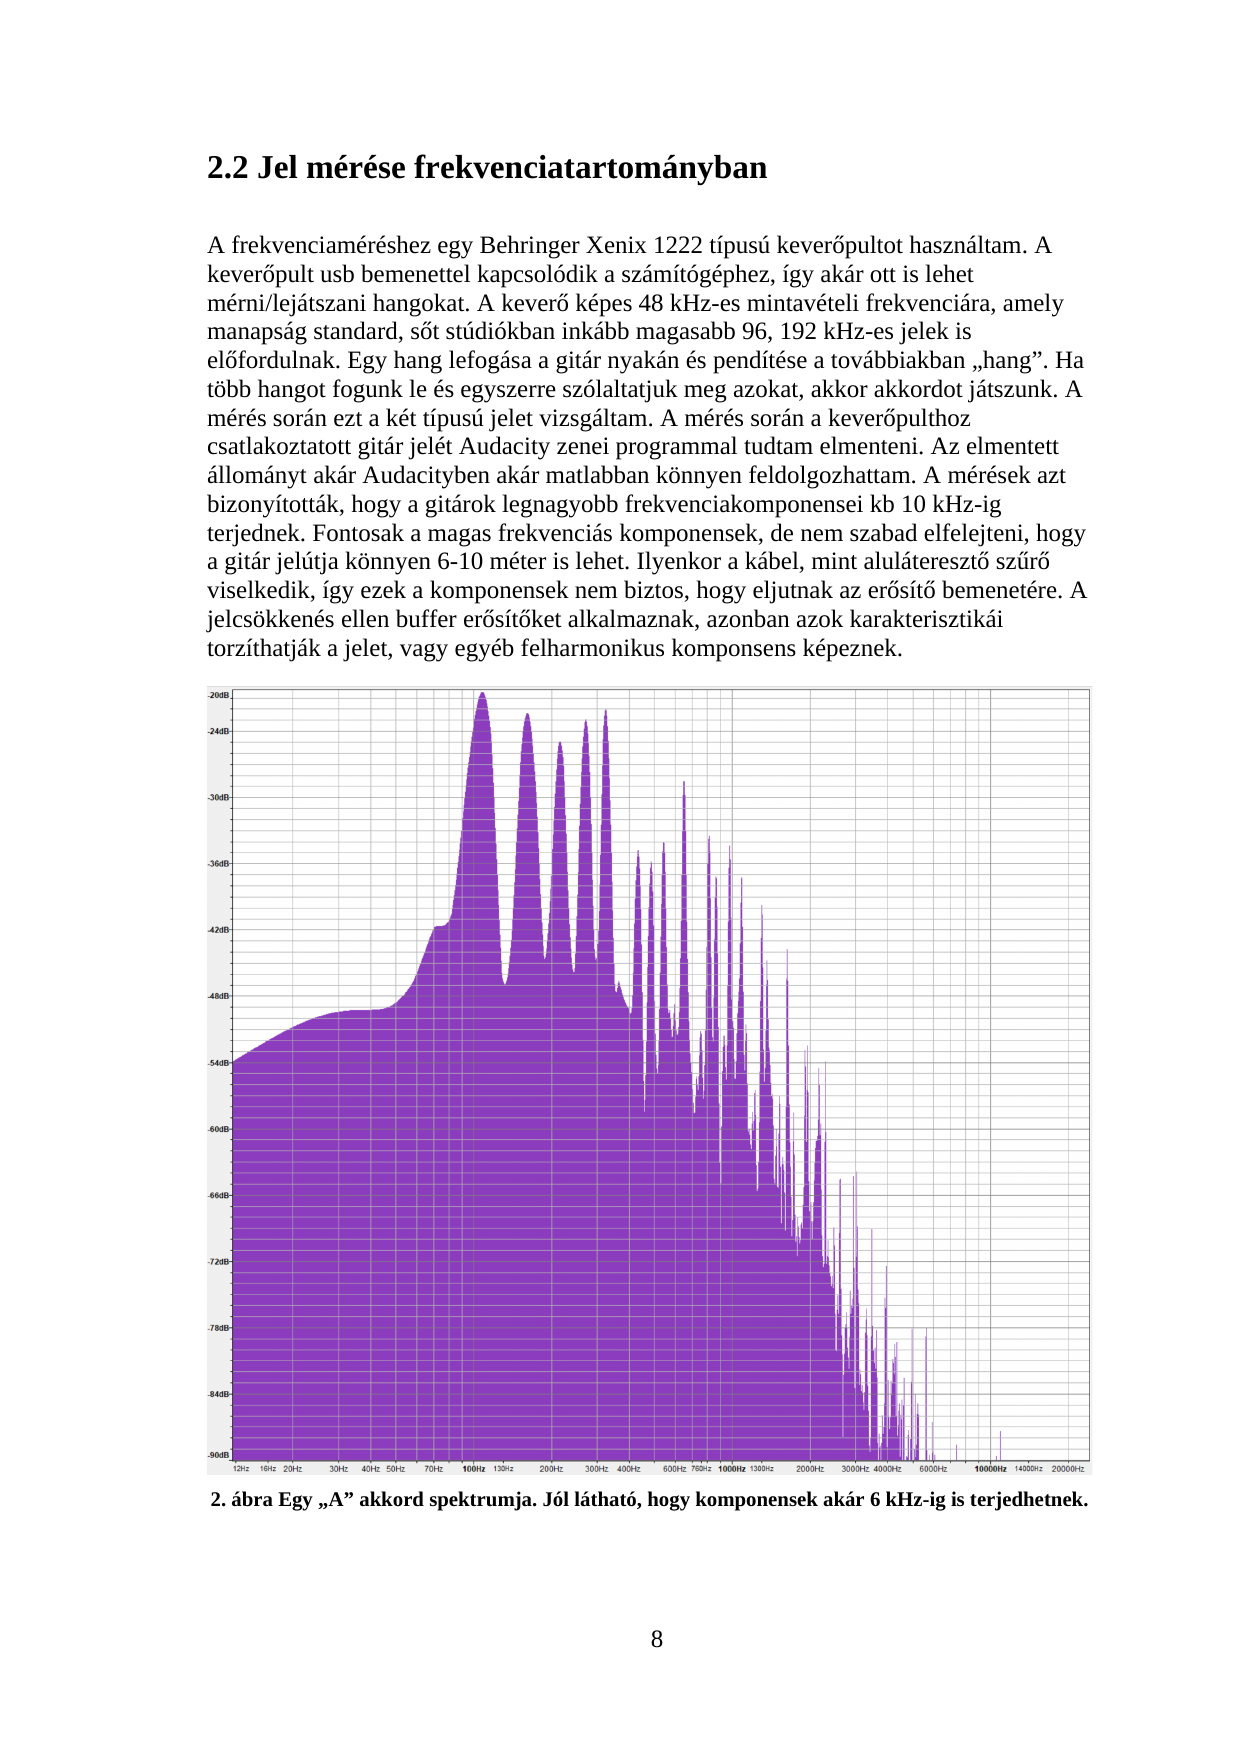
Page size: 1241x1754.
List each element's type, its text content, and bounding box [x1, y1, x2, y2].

picture [206, 686, 1093, 1475]
subtitle Jel mérése frekvenciatartományban [207, 148, 1092, 186]
text A frekvenciaméréshez egy Behringer Xenix 1222 típusú keverőpultot használtam. A keverőpult usb bemenettel kapcsolódik a számítógéphez, így akár ott is lehet mérni/lejátszani hangokat. A keverő képes 48 kHz-es mintavételi frekvenciára, amely manapság standard, sőt stúdiókban inkább magasabb 96, 192 kHz-es jelek is előfordulnak. Egy hang lefogása a gitár nyakán és pendítése a továbbiakban „hang”. Ha több hangot fogunk le és egyszerre szólaltatjuk meg azokat, akkor akkordot játszunk. A mérés során ezt a két típusú jelet vizsgáltam. A mérés során a keverőpulthoz csatlakoztatott gitár jelét Audacity zenei programmal tudtam elmenteni. Az elmentett állományt akár Audacityben akár matlabban könnyen feldolgozhattam. A mérések azt bizonyították, hogy a gitárok legnagyobb frekvenciakomponensei kb 10 kHz-ig terjednek. Fontosak a magas frekvenciás komponensek, de nem szabad elfelejteni, hogy a gitár jelútja könnyen 6-10 méter is lehet. Ilyenkor a kábel, mint aluláteresztő szűrő viselkedik, így ezek a komponensek nem biztos, hogy eljutnak az erősítő bemenetére. A jelcsökkenés ellen buffer erősítőket alkalmaznak, azonban azok karakterisztikái torzíthatják a jelet, vagy egyéb felharmonikus komponsens képeznek. [207, 230, 1092, 661]
